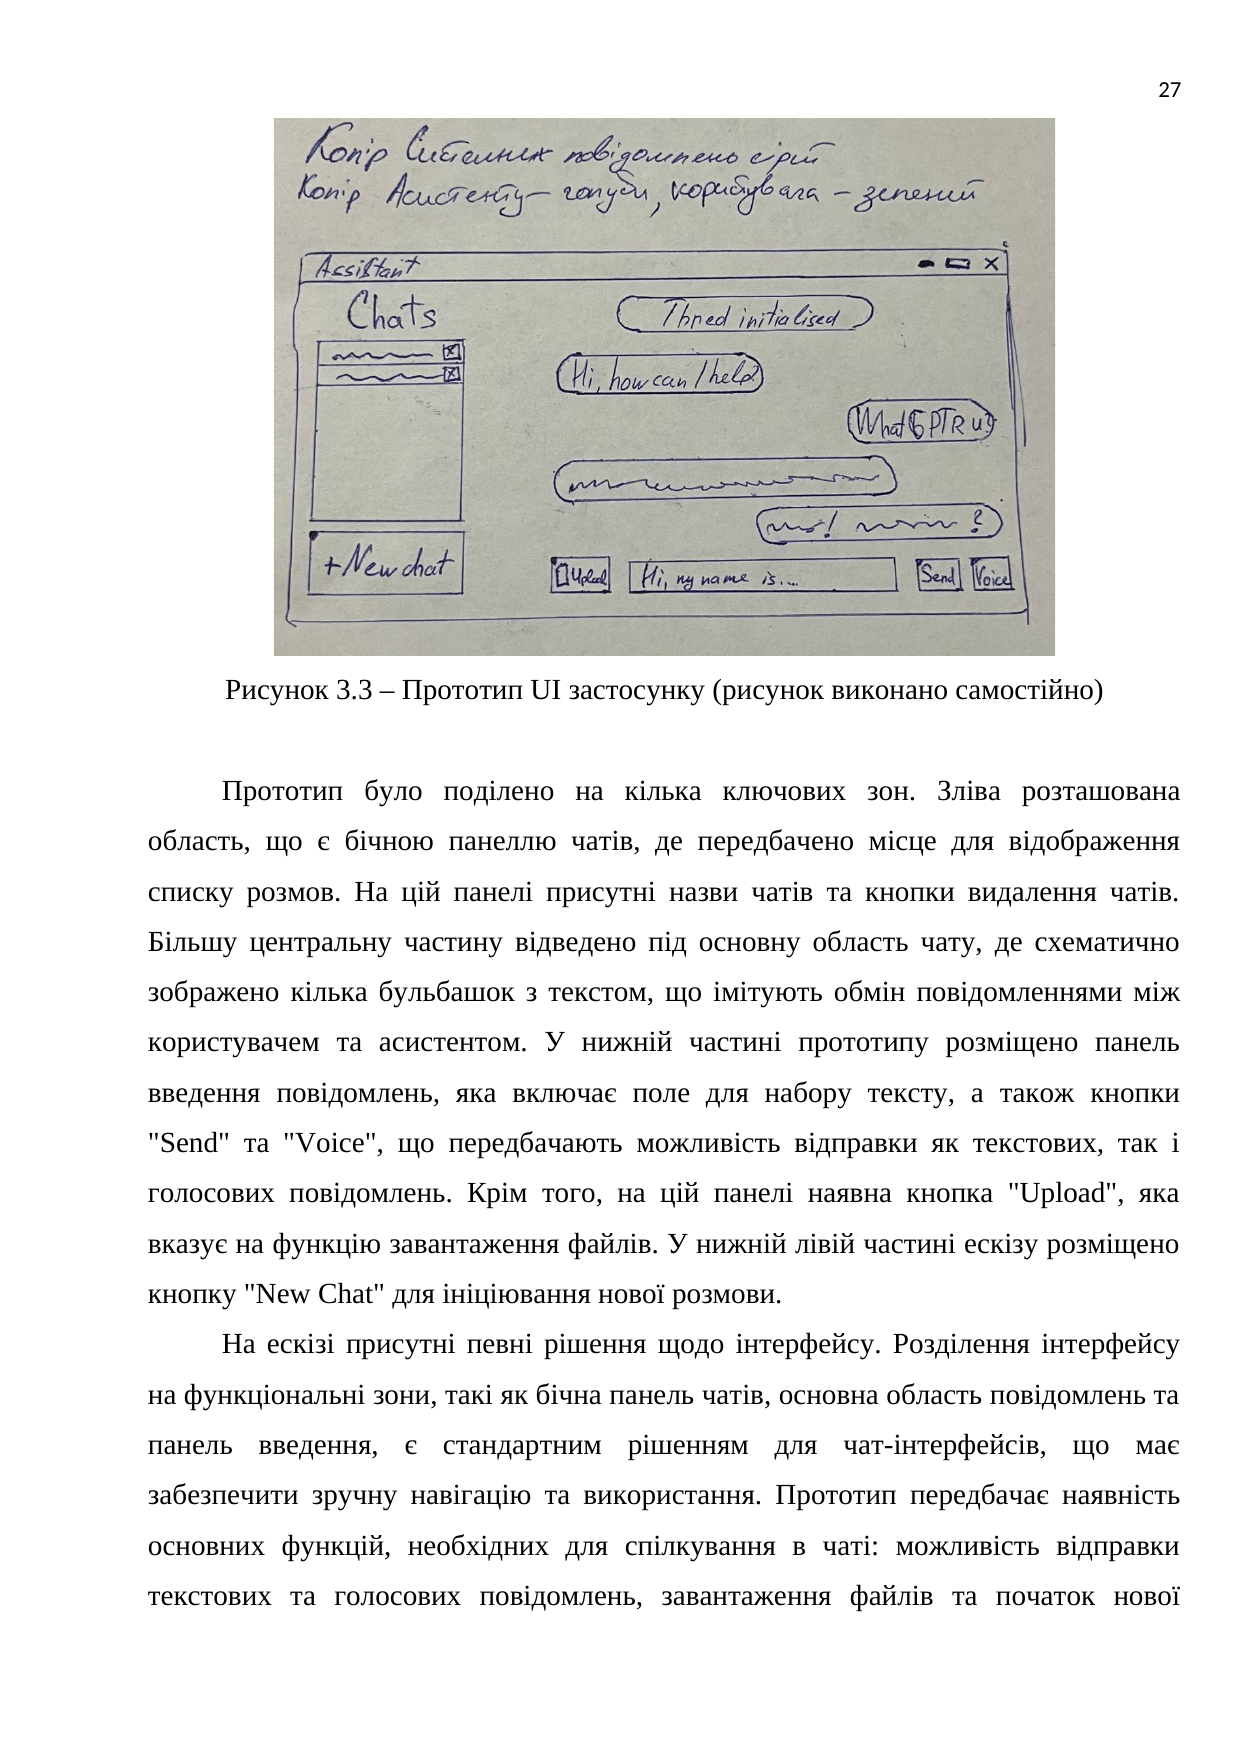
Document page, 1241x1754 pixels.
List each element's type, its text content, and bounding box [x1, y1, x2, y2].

picture [273, 118, 1055, 656]
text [148, 1326, 1181, 1612]
text Прототип було поділено на кілька ключових зон. Зліва розташована область, що є бічною панеллю чатів, де передбачено місце для відображення списку розмов. На цій панелі присутні назви чатів та кнопки видалення чатів. Більшу центральну частину відведено під основну область чату, де схематично зображено кілька бульбашок з текстом, що імітують обмін повідомленнями між користувачем та асистентом. У нижній частині прототипу розміщено панель введення повідомлень, яка включає поле для набору тексту, а також кнопки "Send" та "Voice", що передбачають можливість відправки як текстових, так і голосових повідомлень. Крім того, на цій панелі наявна кнопка "Upload", яка вказує на функцію завантаження файлів. У нижній лівій частині ескізу розміщено кнопку "New Chat" для ініціювання нової розмови. [148, 773, 1181, 1310]
text Рисунок 3.3 – Прототип UI застосунку (рисунок виконано самостійно) [148, 672, 1181, 706]
